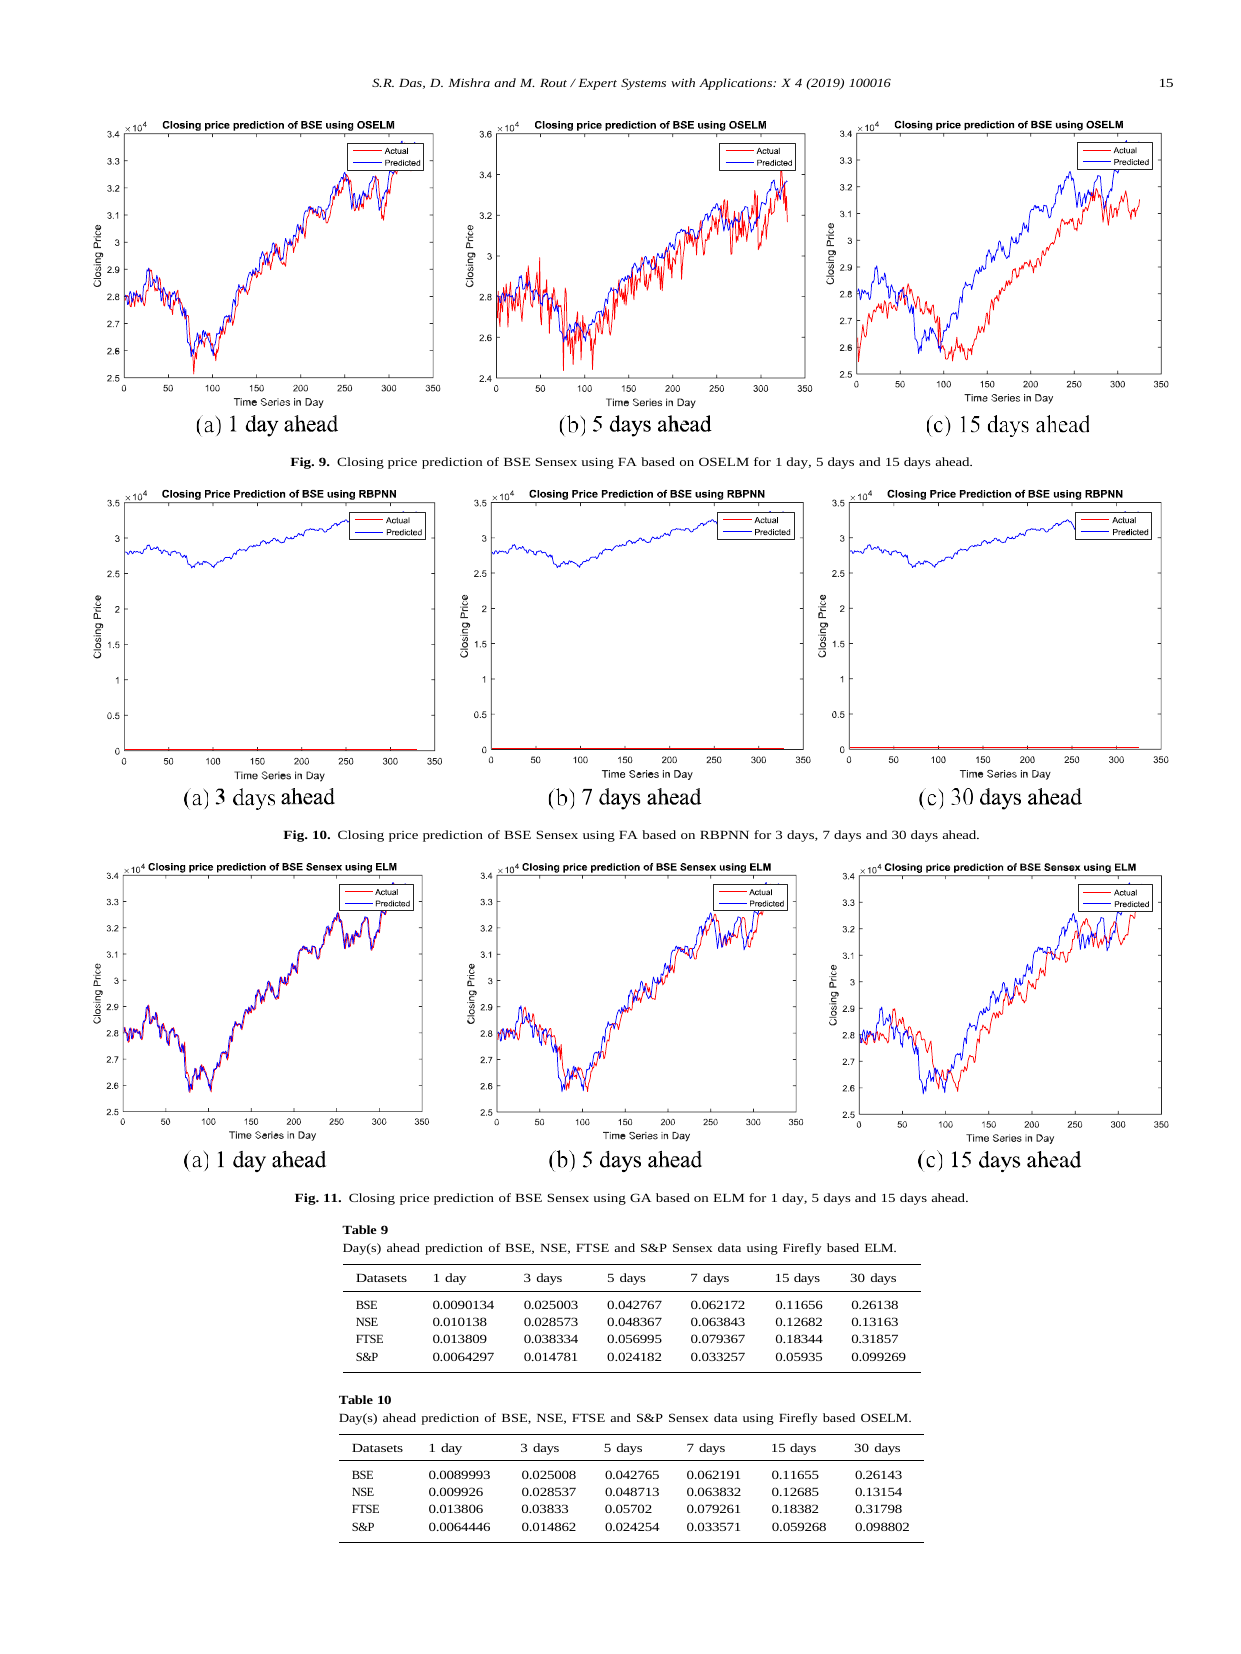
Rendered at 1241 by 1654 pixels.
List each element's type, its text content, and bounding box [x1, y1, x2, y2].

table_header 15 days [761, 1265, 837, 1291]
table_cell 0.009926 [416, 1483, 507, 1501]
table_cell 0.028537 [507, 1483, 591, 1501]
table_cell 0.13163 [837, 1314, 921, 1331]
picture [549, 1150, 575, 1172]
text Table 10 [338, 1393, 1188, 1407]
table_cell 0.024182 [594, 1349, 678, 1372]
table_cell 0.12685 [758, 1483, 841, 1501]
text Day(s) ahead prediction of BSE, NSE, FTSE and S&P Sensex data using Firefly based ELM. [342, 1241, 1188, 1255]
table_header 3 days [511, 1265, 594, 1291]
picture [918, 1150, 943, 1172]
table_cell 0.042767 [594, 1292, 678, 1313]
table_cell FTSE [339, 1501, 416, 1519]
table_cell 0.062191 [674, 1461, 757, 1483]
table_cell 0.028573 [511, 1314, 594, 1331]
table_cell 0.26138 [837, 1292, 921, 1313]
picture [233, 788, 275, 810]
table_cell 0.038334 [511, 1331, 594, 1349]
table_cell 0.0089993 [416, 1461, 507, 1483]
table_cell 0.024254 [591, 1519, 674, 1542]
table_cell 0.079367 [678, 1331, 761, 1349]
table_cell 0.0090134 [420, 1292, 511, 1313]
table_cell 0.11655 [758, 1461, 841, 1483]
table_cell 0.013806 [416, 1501, 507, 1519]
picture [184, 788, 208, 810]
table_header 7 days [678, 1265, 761, 1291]
text Fig. 10. Closing price prediction of BSE Sensex using FA based on RBPNN for 3 days, 7 days and 30 days ahead. [75, 828, 1188, 842]
text Day(s) ahead prediction of BSE, NSE, FTSE and S&P Sensex data using Firefly based OSELM. [338, 1411, 1188, 1425]
table_cell 0.059268 [758, 1519, 841, 1542]
picture [196, 415, 221, 437]
table_cell 0.31857 [837, 1331, 921, 1349]
table_cell 0.098802 [841, 1519, 924, 1542]
table_cell NSE [343, 1314, 420, 1331]
table_header 5 days [594, 1265, 678, 1291]
picture [184, 1150, 208, 1172]
table_cell 0.025003 [511, 1292, 594, 1313]
table_cell 0.063843 [678, 1314, 761, 1331]
table_cell 0.014781 [511, 1349, 594, 1372]
table_cell 0.048713 [591, 1483, 674, 1501]
table_cell 0.05935 [761, 1349, 837, 1372]
table_cell 0.063832 [674, 1483, 757, 1501]
picture [919, 788, 944, 810]
table_cell 0.18382 [758, 1501, 841, 1519]
table_header Datasets [343, 1265, 420, 1291]
table_cell 0.0064297 [420, 1349, 511, 1372]
table_header 1 day [416, 1435, 507, 1460]
table_cell NSE [339, 1483, 416, 1501]
table_cell 0.05702 [591, 1501, 674, 1519]
table_cell 0.033257 [678, 1349, 761, 1372]
table_cell 0.042765 [591, 1461, 674, 1483]
table_header 3 days [507, 1435, 591, 1460]
table_header 30 days [837, 1265, 921, 1291]
table_cell 0.014862 [507, 1519, 591, 1542]
text Table 9 [342, 1223, 1188, 1237]
table_header 30 days [841, 1435, 924, 1460]
table_cell 0.03833 [507, 1501, 591, 1519]
table_header Datasets [339, 1435, 416, 1460]
table_cell S&P [343, 1349, 420, 1372]
table_cell 0.010138 [420, 1314, 511, 1331]
table_cell 0.025008 [507, 1461, 591, 1483]
table_cell 0.033571 [674, 1519, 757, 1542]
table_header 5 days [591, 1435, 674, 1460]
table_cell FTSE [343, 1331, 420, 1349]
table_cell 0.056995 [594, 1331, 678, 1349]
text Fig. 9. Closing price prediction of BSE Sensex using FA based on OSELM for 1 day, 5 days and 15 days ahead. [75, 455, 1188, 469]
table_cell 0.099269 [837, 1349, 921, 1372]
table_cell 0.013809 [420, 1331, 511, 1349]
picture [927, 415, 1090, 437]
picture [548, 788, 575, 810]
picture [951, 788, 973, 805]
table_cell S&P [339, 1519, 416, 1542]
table_cell 0.31798 [841, 1501, 924, 1519]
table_cell 0.26143 [841, 1461, 924, 1483]
table_cell 0.11656 [761, 1292, 837, 1313]
picture [559, 415, 585, 437]
table_header 15 days [758, 1435, 841, 1460]
table_cell 0.062172 [678, 1292, 761, 1313]
table_cell 0.0064446 [416, 1519, 507, 1542]
table_header 1 day [420, 1265, 511, 1291]
table_cell 0.18344 [761, 1331, 837, 1349]
table_cell 0.048367 [594, 1314, 678, 1331]
table_cell 0.13154 [841, 1483, 924, 1501]
table_cell BSE [343, 1292, 420, 1313]
table_cell 0.079261 [674, 1501, 757, 1519]
text Fig. 11. Closing price prediction of BSE Sensex using GA based on ELM for 1 day, 5 days and 15 days ahead. [75, 1191, 1188, 1205]
table_cell 0.12682 [761, 1314, 837, 1331]
table_header 7 days [674, 1435, 757, 1460]
table_cell BSE [339, 1461, 416, 1483]
